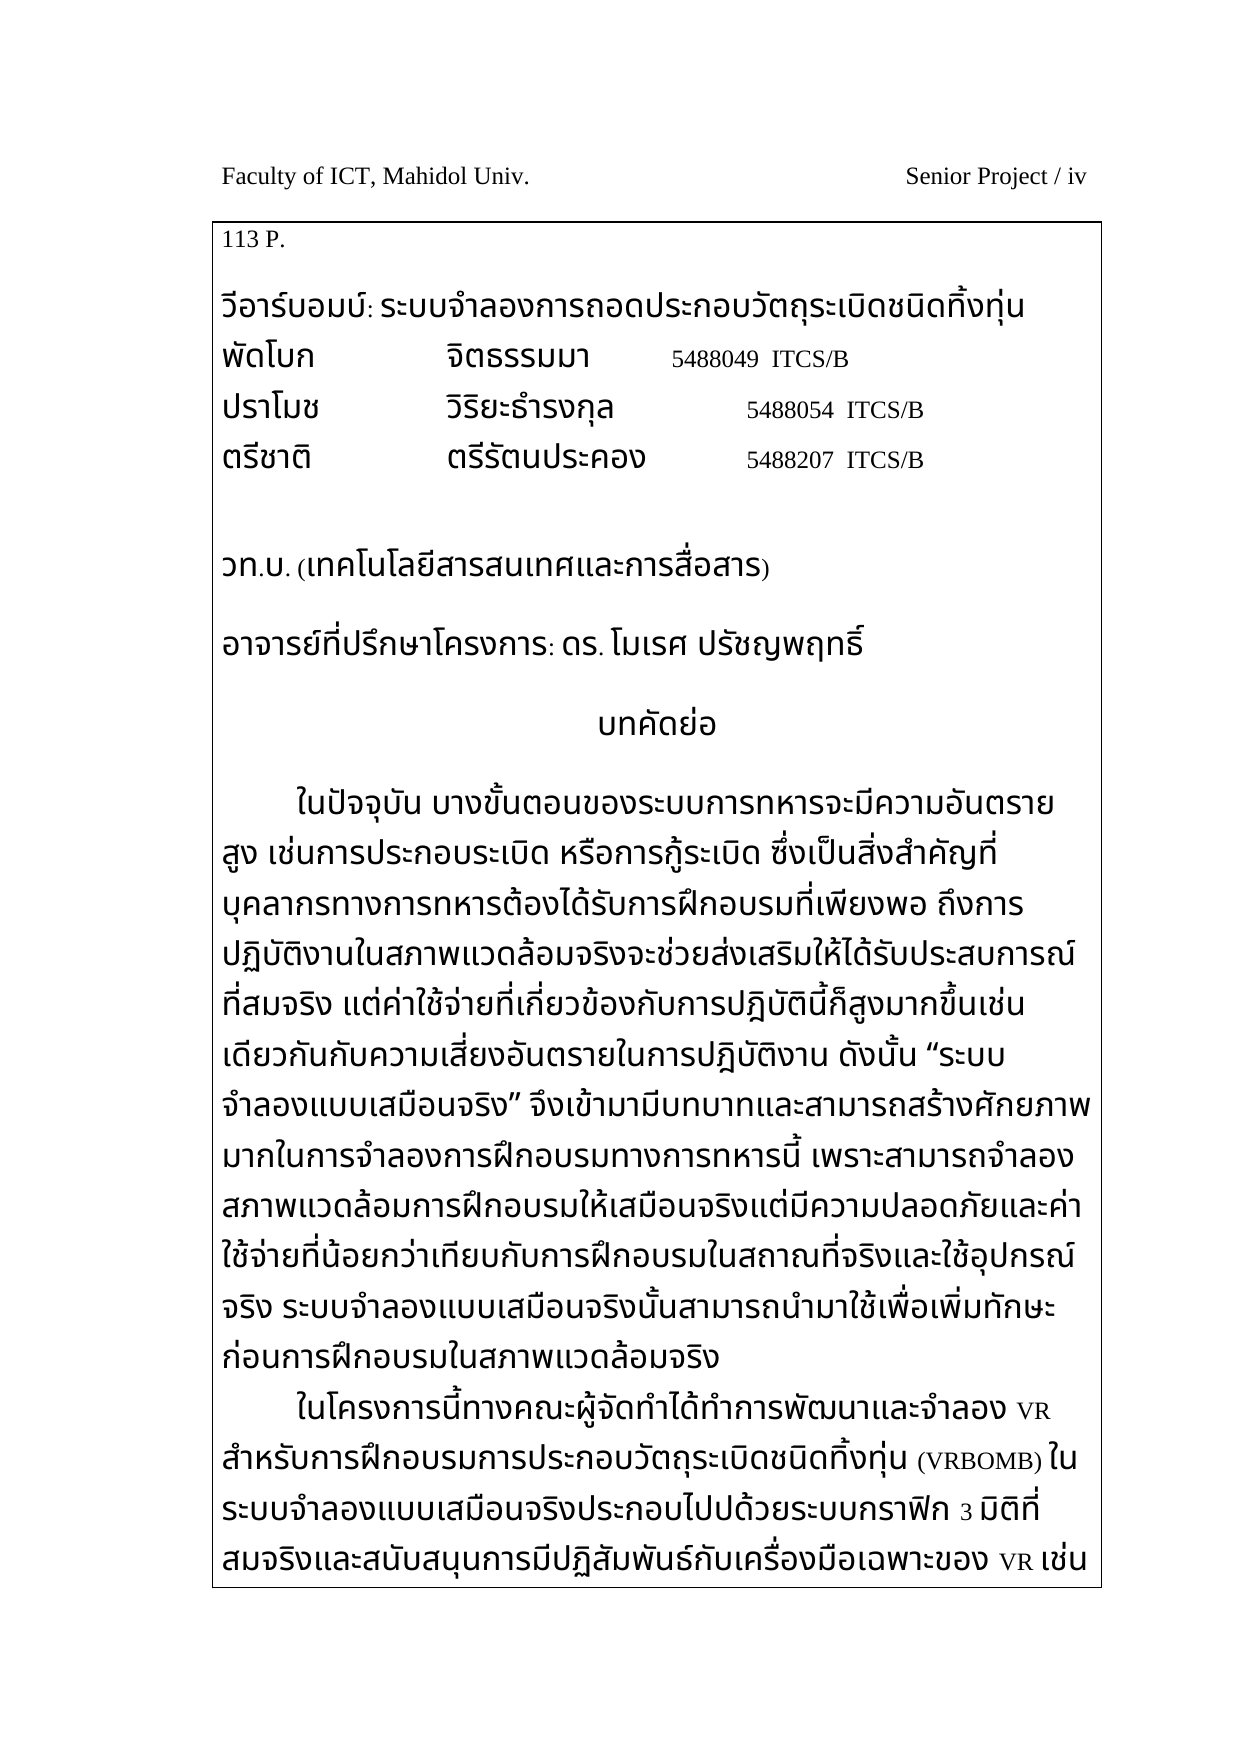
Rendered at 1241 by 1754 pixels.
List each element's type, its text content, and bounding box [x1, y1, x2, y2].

text วท.บ. (เทคโนโลยีสารสนเทศและการสื่อสาร) [221, 541, 1092, 592]
text พัดโบก จิตธรรมมา 5488049 ITCS/B [221, 332, 1092, 383]
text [213, 1381, 1101, 1587]
text 113 P. [213, 223, 1101, 253]
text วีอาร์บอมบ์: ระบบจำลองการถอดประกอบวัตถุระเบิดชนิดทิ้งทุ่น [221, 282, 1092, 332]
text อาจารย์ที่ปรึกษาโครงการ: ดร. โมเรศ ปรัชญพฤทธิ์ [221, 620, 1092, 671]
text ปราโมช วิริยะธำรงกุล 5488054 ITCS/B [221, 383, 1092, 433]
text ตรีชาติ ตรีรัตนประคอง 5488207 ITCS/B [221, 433, 1092, 484]
title บทคัดย่อ [221, 699, 1092, 750]
text ในปัจจุบัน บางขั้นตอนของระบบการทหารจะมีความอันตรายสูง เช่นการประกอบระเบิด หรือการกู้ระเบิด ซึ่งเป็นสิ่งสำคัญที่บุคลากรทางการทหารต้องได้รับการฝึกอบรมที่เพียงพอ ถึงการปฏิบัติงานในสภาพแวดล้อมจริงจะช่วยส่งเสริมให้ได้รับประสบการณ์ที่สมจริง แต่ค่าใช้จ่ายที่เกี่ยวข้องกับการปฎิบัตินี้ก็สูงมากขึ้นเช่นเดียวกันกับความเสี่ยงอันตรายในการปฎิบัติงาน ดังนั้น “ระบบจำลองแบบเสมือนจริง” จึงเข้ามามีบทบาทและสามารถสร้างศักยภาพมากในการจำลองการฝึกอบรมทางการทหารนี้ เพราะสามารถจำลองสภาพแวดล้อมการฝึกอบรมให้เสมือนจริงแต่มีความปลอดภัยและค่าใช้จ่ายที่น้อยกว่าเทียบกับการฝึกอบรมในสถาณที่จริงและใช้อุปกรณ์จริง ระบบจำลองแบบเสมือนจริงนั้นสามารถนำมาใช้เพื่อเพิ่มทักษะก่อนการฝึกอบรมในสภาพแวดล้อมจริง [221, 779, 1092, 1381]
